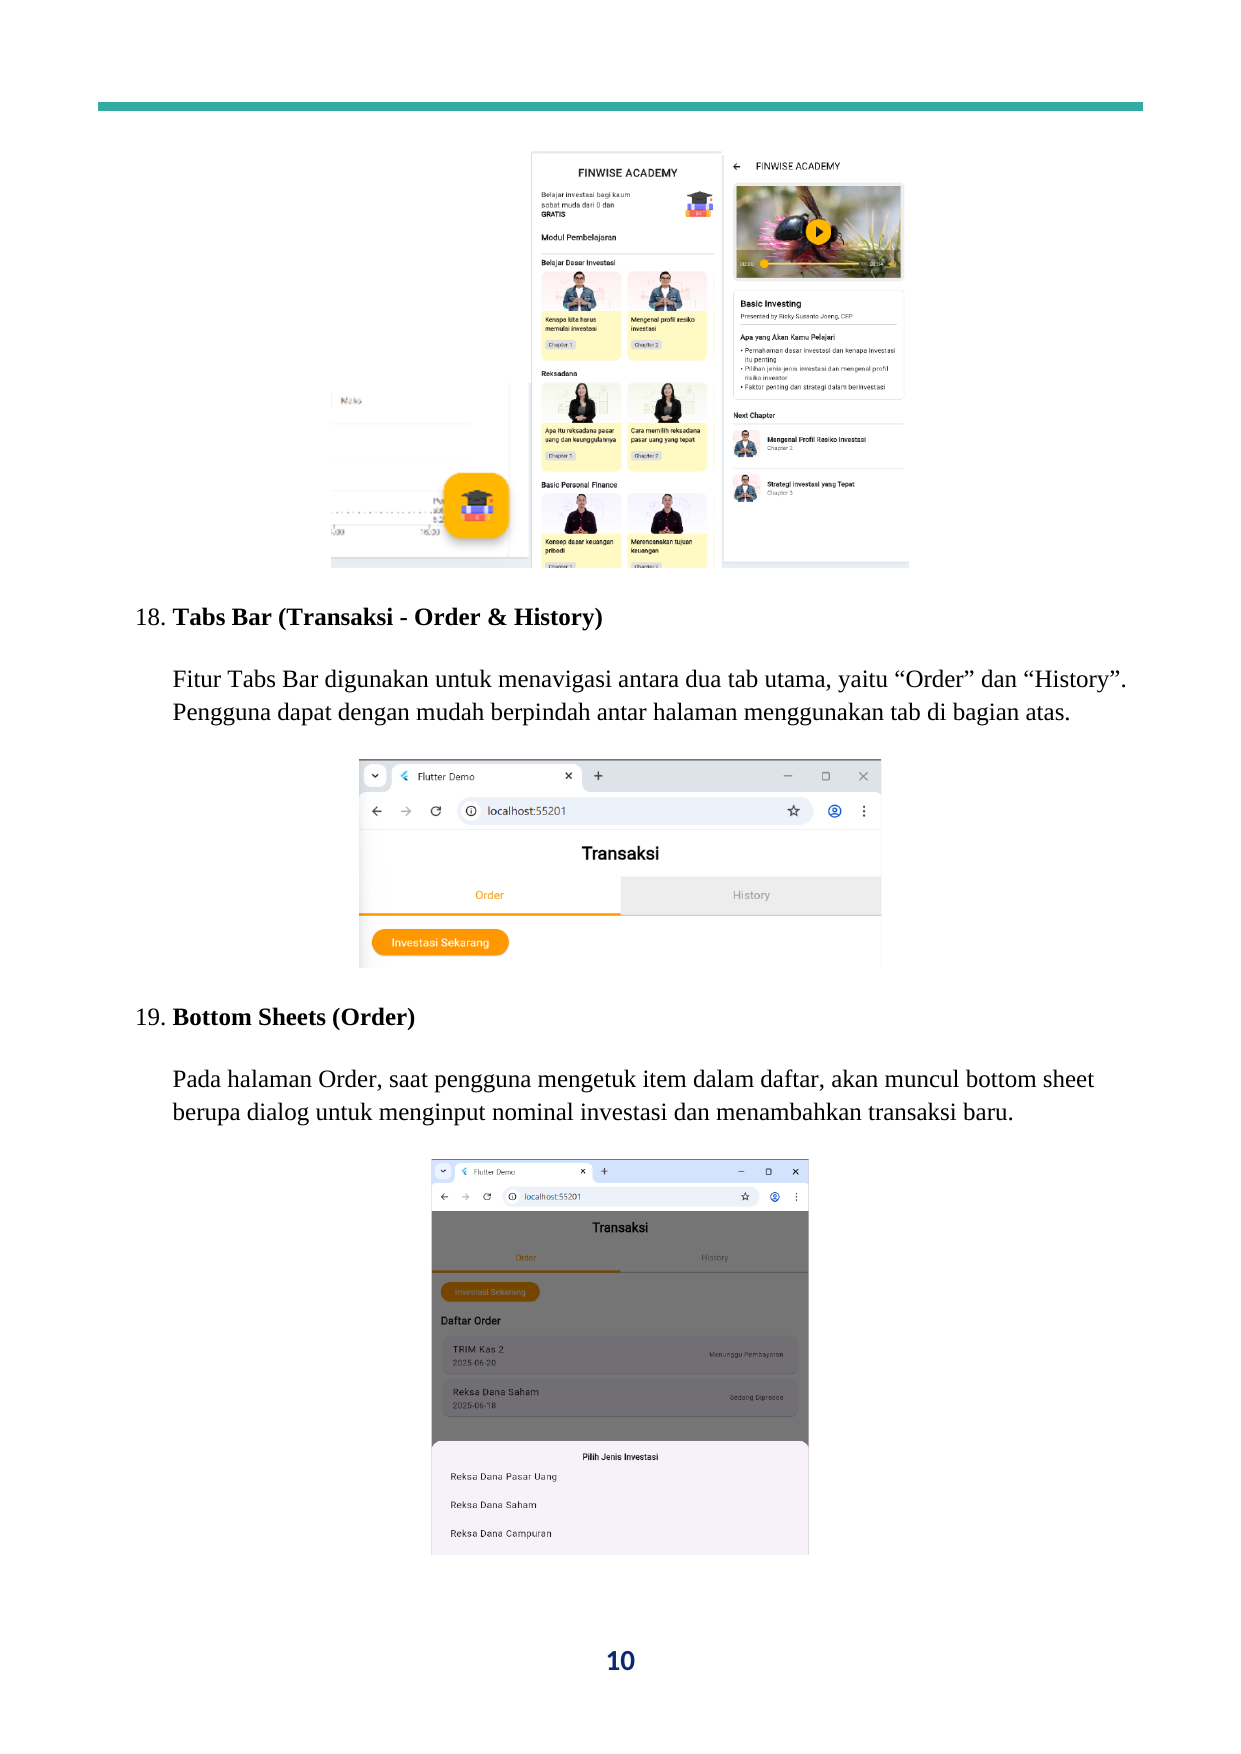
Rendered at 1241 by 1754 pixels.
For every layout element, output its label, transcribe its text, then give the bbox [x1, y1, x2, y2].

subtitle Pada halaman Order, saat pengguna mengetuk item dalam daftar, akan muncul bottom sheet berupa dialog untuk menginput nominal investasi dan menambahkan transaksi baru. [172, 1064, 1143, 1126]
subtitle Fitur Tabs Bar digunakan untuk menavigasi antara dua tab utama, yaitu “Order” dan “History”. Pengguna dapat dengan mudah berpindah antar halaman menggunakan tab di bagian atas. [172, 664, 1143, 726]
subtitle Tabs Bar (Transaksi - Order & History) [135, 602, 1143, 631]
picture [331, 151, 910, 568]
picture [359, 759, 882, 968]
subtitle Bottom Sheets (Order) [135, 1002, 1143, 1031]
picture [431, 1159, 809, 1555]
